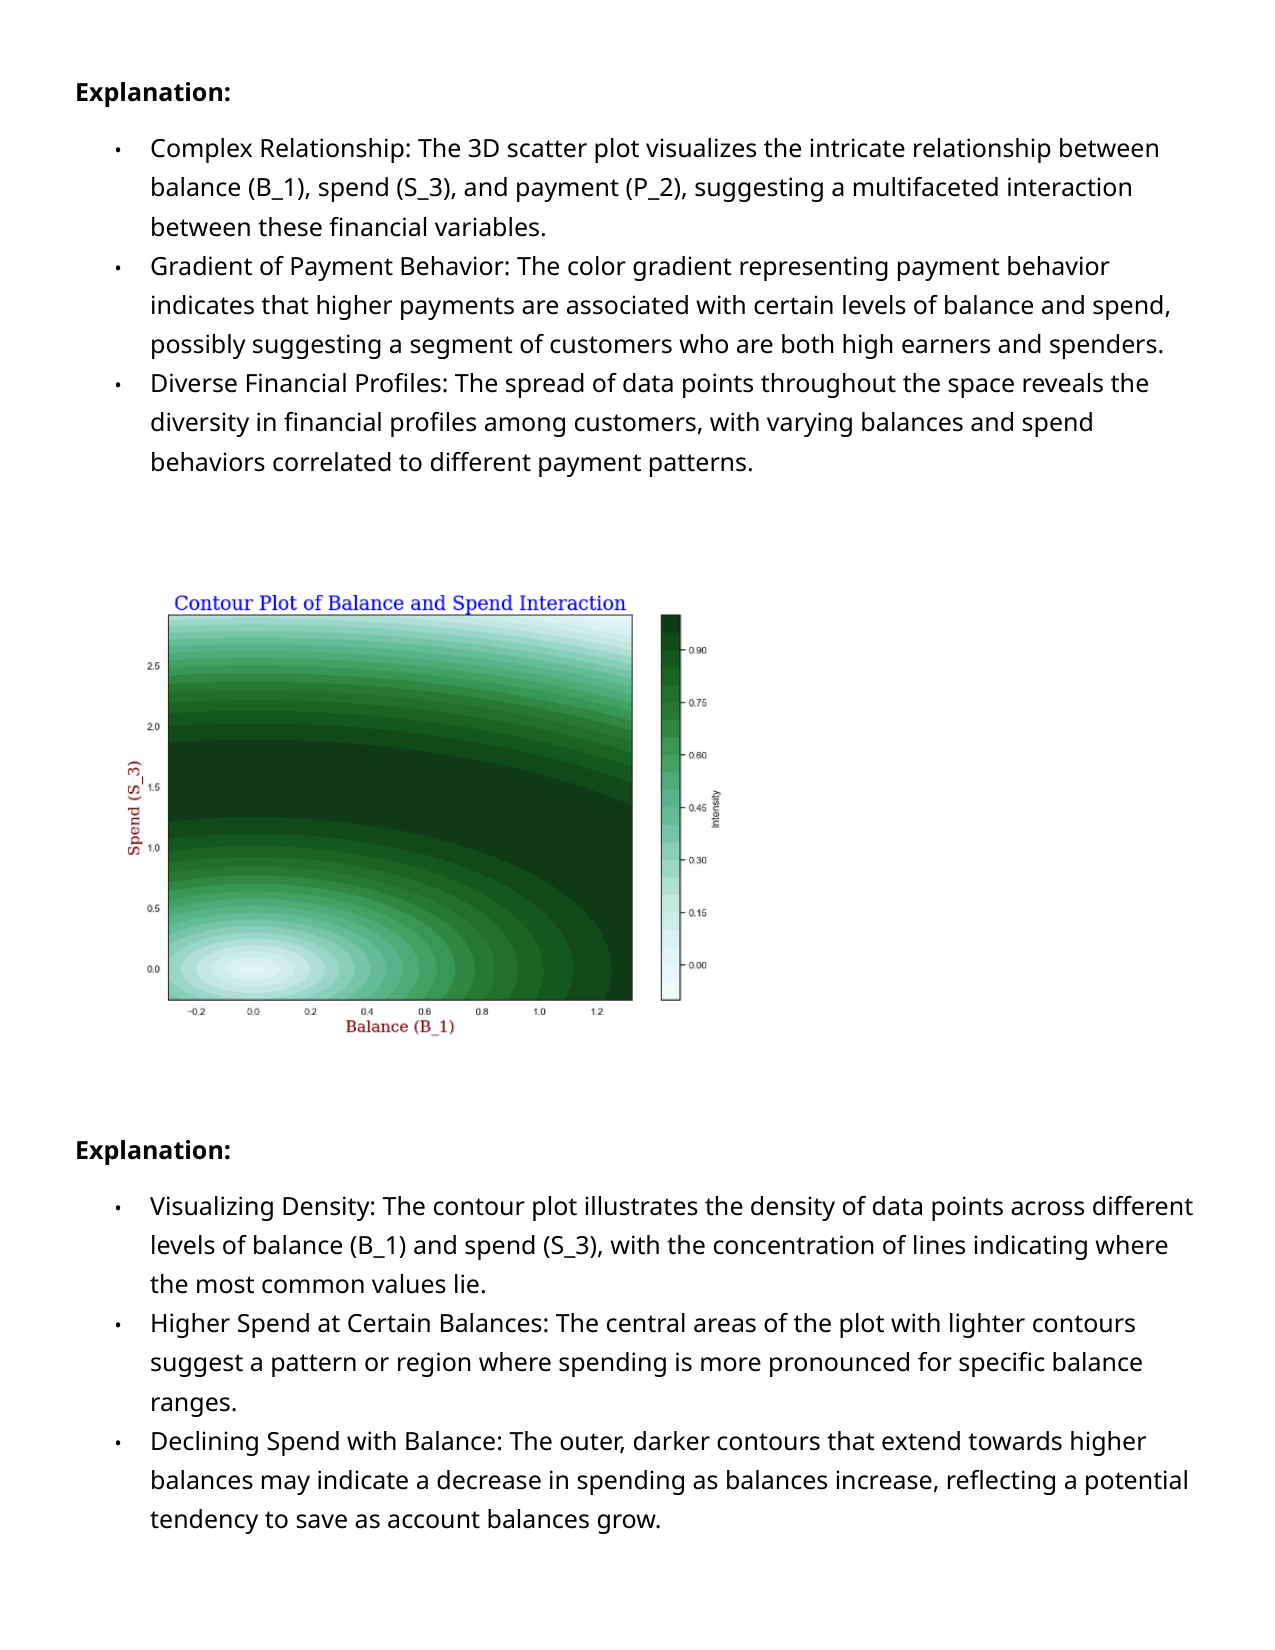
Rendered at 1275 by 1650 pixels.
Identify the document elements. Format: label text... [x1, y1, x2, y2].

list Higher Spend at Certain Balances: The central areas of the plot with lighter contours suggest a pattern or region where spending is more pronounced for specific balance ranges. [112, 1306, 1200, 1418]
list Complex Relationship: The 3D scatter plot visualizes the intricate relationship between balance (B_1), spend (S_3), and payment (P_2), suggesting a multifaceted interaction between these financial variables. [112, 131, 1200, 243]
list Visualizing Density: The contour plot illustrates the density of data points across different levels of balance (B_1) and spend (S_3), with the concentration of lines indicating where the most common values lie. [112, 1188, 1200, 1301]
list Gradient of Payment Behavior: The color gradient representing payment behavior indicates that higher payments are associated with certain levels of balance and spend, possibly suggesting a segment of customers who are both high earners and spenders. [112, 248, 1200, 361]
picture [75, 555, 823, 1055]
list Diverse Financial Profiles: The spread of data points throughout the space reveals the diversity in financial profiles among customers, with varying balances and spend behaviors correlated to different payment patterns. [112, 366, 1200, 478]
text Explanation: [75, 75, 1200, 109]
text Explanation: [75, 1132, 1200, 1167]
list Declining Spend with Balance: The outer, darker contours that extend towards higher balances may indicate a decrease in spending as balances increase, reflecting a potential tendency to save as account balances grow. [112, 1423, 1200, 1536]
